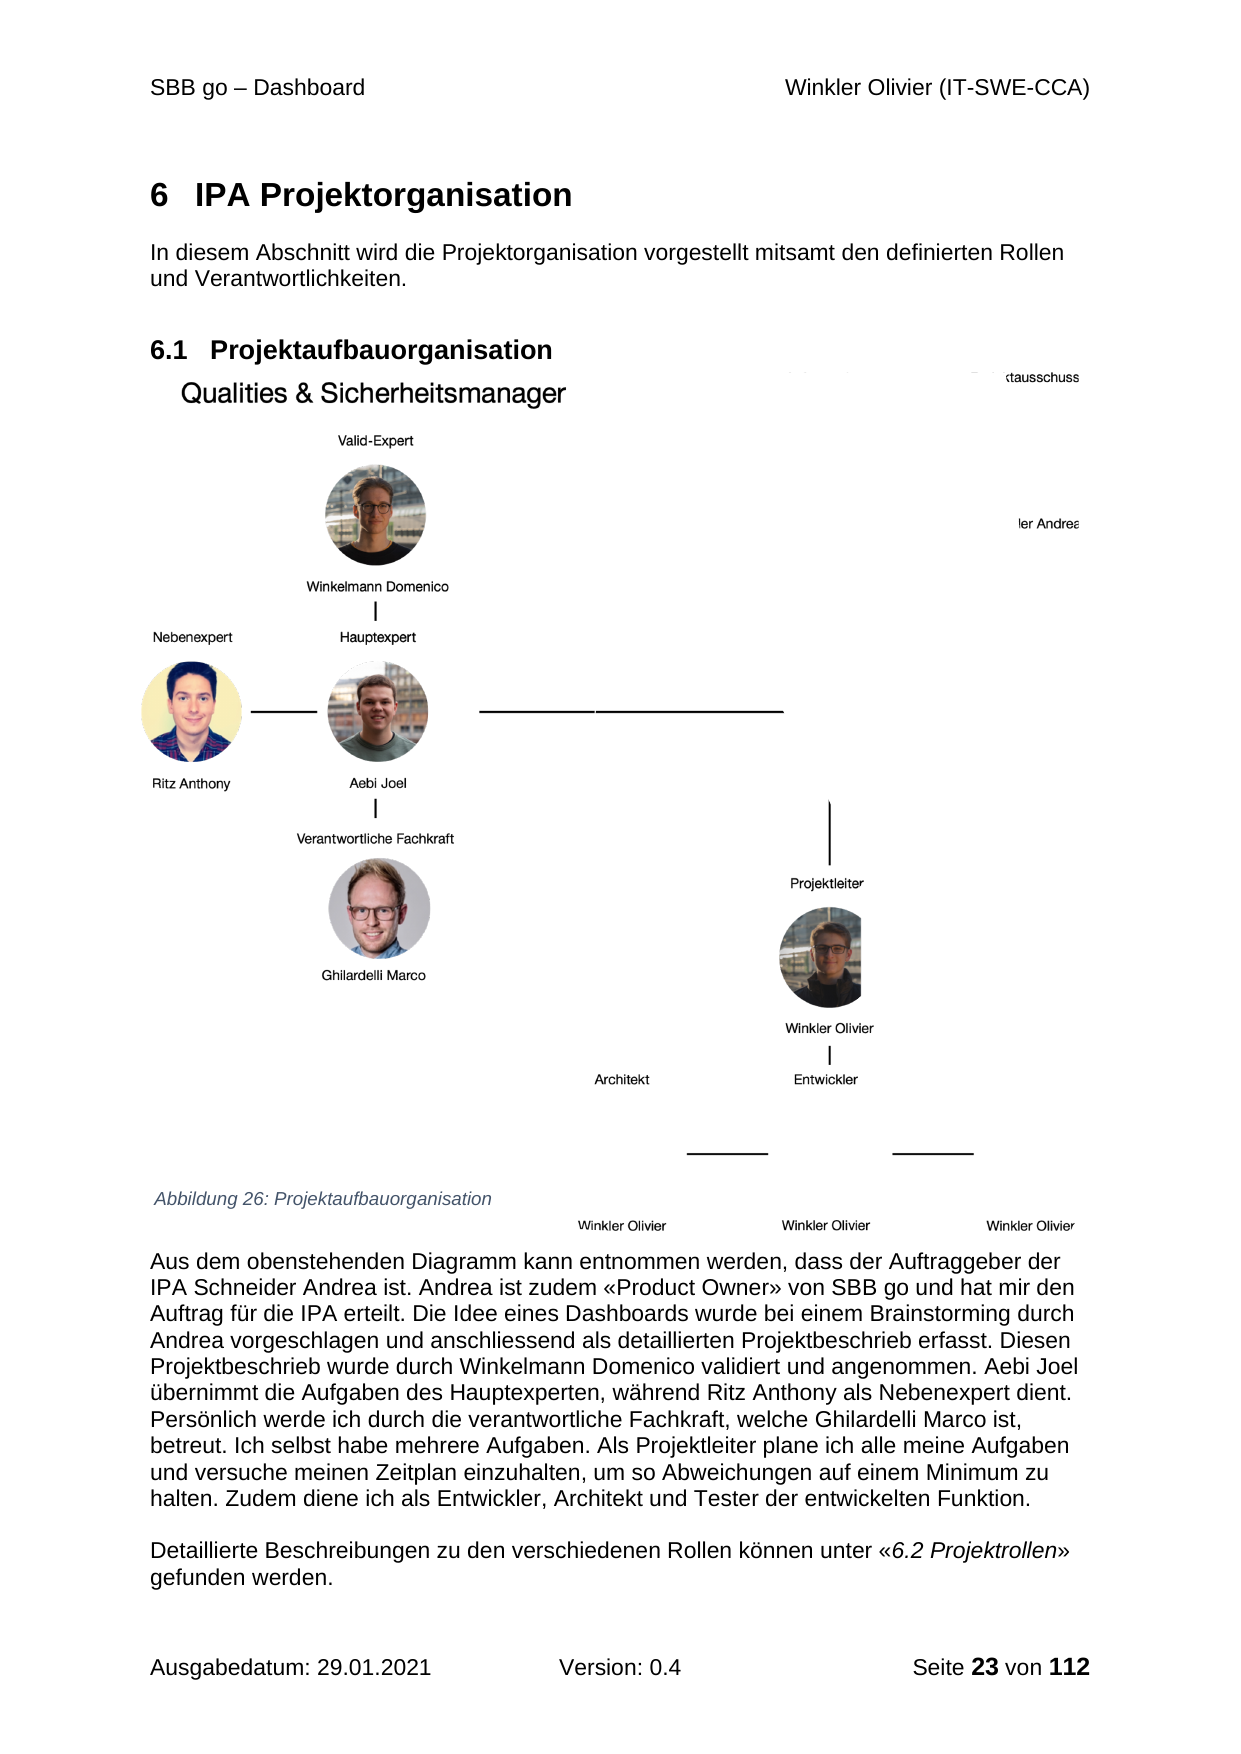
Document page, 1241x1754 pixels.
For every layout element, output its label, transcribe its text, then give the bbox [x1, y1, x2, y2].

text Detaillierte Beschreibungen zu den verschiedenen Rollen können unter «6.2 Projektrollen» gefunden werden. [150, 1537, 1090, 1590]
text Aus dem obenstehenden Diagramm kann entnommen werden, dass der Auftraggeber der IPA Schneider Andrea ist. Andrea ist zudem «Product Owner» von SBB go und hat mir den Auftrag für die IPA erteilt. Die Idee eines Dashboards wurde bei einem Brainstorming durch Andrea vorgeschlagen und anschliessend als detaillierten Projektbeschrieb erfasst. Diesen Projektbeschrieb wurde durch Winkelmann Domenico validiert und angenommen. Aebi Joel übernimmt die Aufgaben des Hauptexperten, während Ritz Anthony als Nebenexpert dient. Persönlich werde ich durch die verantwortliche Fachkraft, welche Ghilardelli Marco ist, betreut. Ich selbst habe mehrere Aufgaben. Als Projektleiter plane ich alle meine Aufgaben und versuche meinen Zeitplan einzuhalten, um so Abweichungen auf einem Minimum zu halten. Zudem diene ich als Entwickler, Architekt und Tester der entwickelten Funktion. [150, 1248, 1090, 1511]
text In diesem Abschnitt wird die Projektorganisation vorgestellt mitsamt den definierten Rollen und Verantwortlichkeiten. [150, 238, 1090, 291]
subtitle IPA Projektorganisation [150, 175, 1090, 213]
picture [141, 372, 1078, 1231]
subtitle Projektaufbauorganisation [150, 334, 1090, 365]
